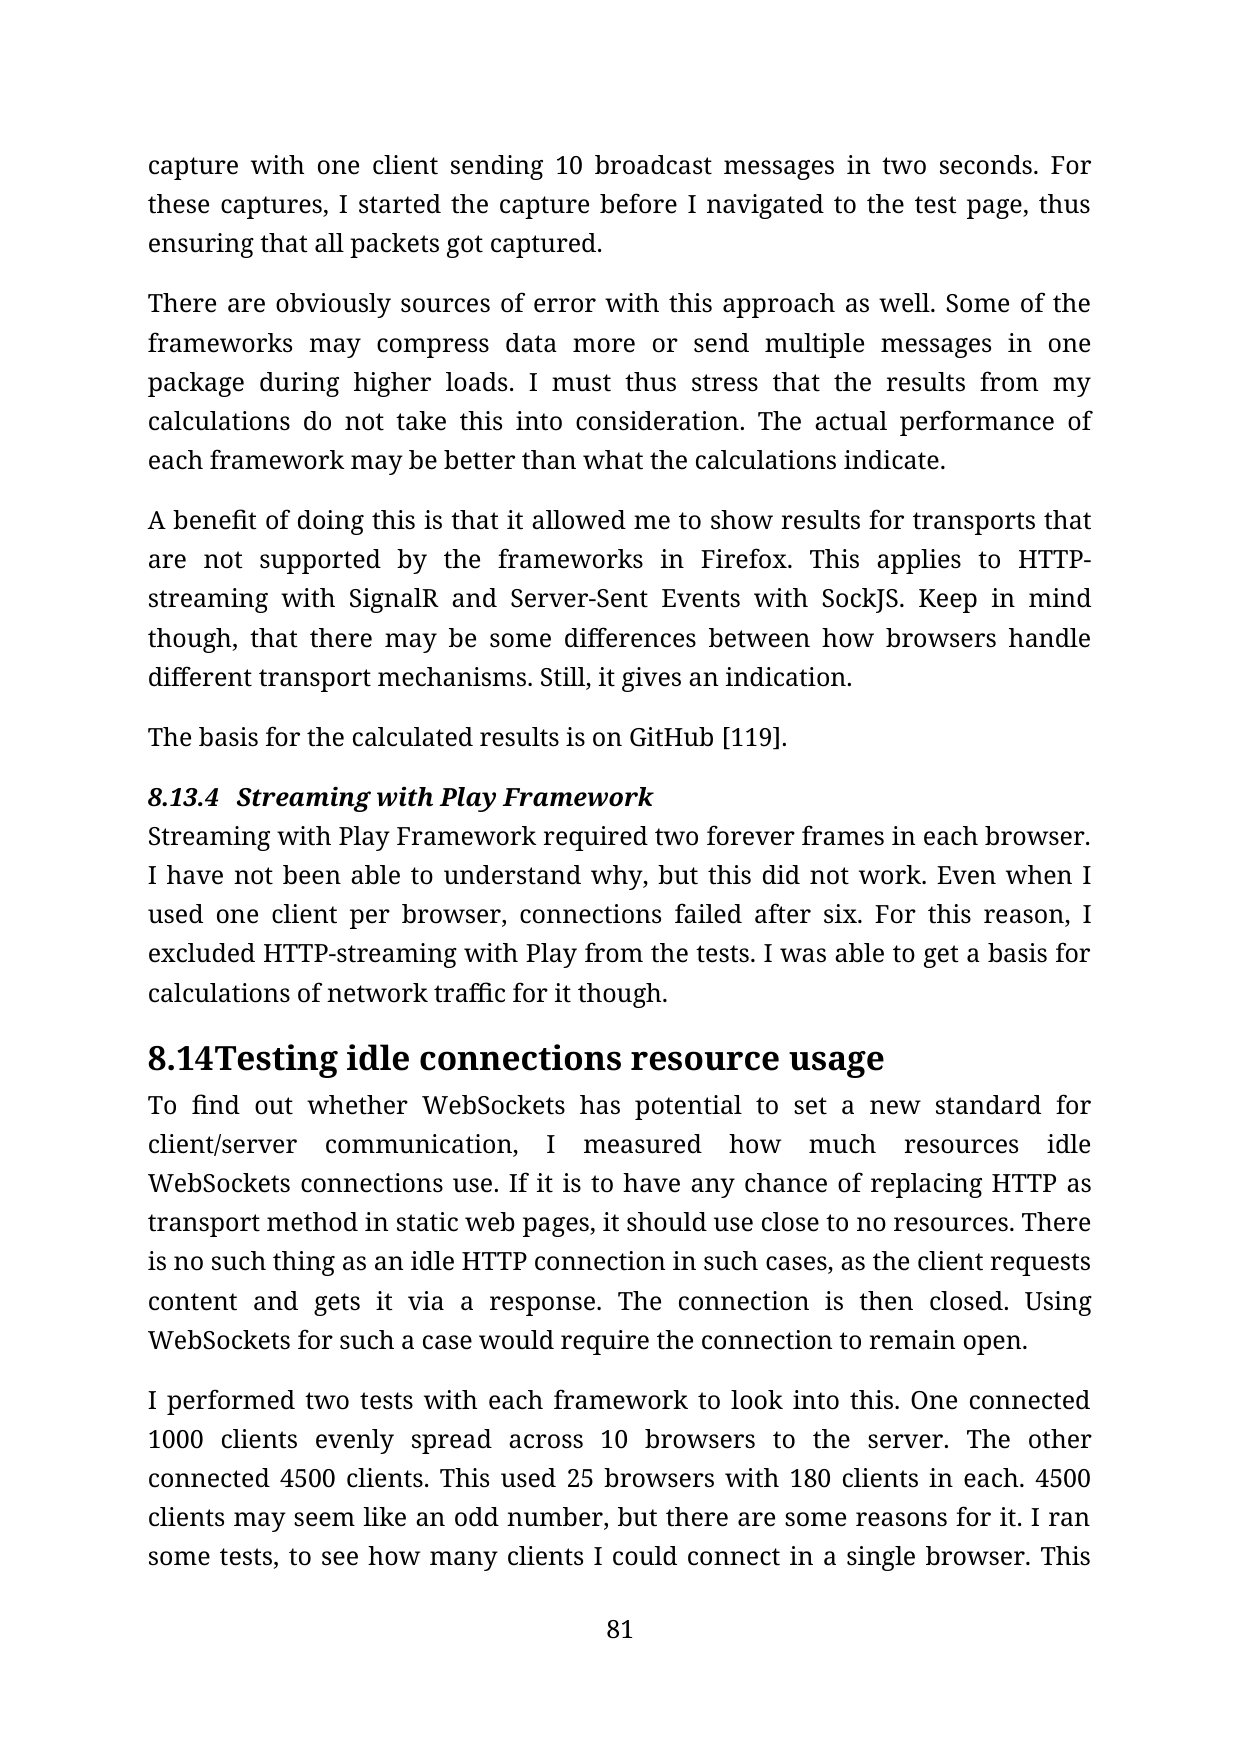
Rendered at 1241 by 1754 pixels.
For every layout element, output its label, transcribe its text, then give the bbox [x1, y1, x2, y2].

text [148, 148, 1092, 260]
text A benefit of doing this is that it allowed me to show results for transports that are not supported by the frameworks in Firefox. This applies to HTTP-streaming with SignalR and Server-Sent Events with SockJS. Keep in mind though, that there may be some differences between how browsers handle different transport mechanisms. Still, it gives an indication. [148, 503, 1092, 693]
subtitle Testing idle connections resource usage [148, 1035, 1092, 1081]
text There are obviously sources of error with this approach as well. Some of the frameworks may compress data more or send multiple messages in one package during higher loads. I must thus stress that the results from my calculations do not take this into consideration. The actual performance of each framework may be better than what the calculations indicate. [148, 286, 1092, 477]
text The basis for the calculated results is on GitHub [119]. [148, 719, 1092, 753]
subtitle Streaming with Play Framework [148, 779, 1092, 813]
text Streaming with Play Framework required two forever frames in each browser. I have not been able to understand why, but this did not work. Even when I used one client per browser, connections failed after six. For this reason, I excluded HTTP-streaming with Play from the tests. I was able to get a basis for calculations of network traffic for it though. [148, 818, 1092, 1009]
text To find out whether WebSockets has potential to set a new standard for client/server communication, I measured how much resources idle WebSockets connections use. If it is to have any chance of replacing HTTP as transport method in static web pages, it should use close to no resources. There is no such thing as an idle HTTP connection in such cases, as the client requests content and gets it via a response. The connection is then closed. Using WebSockets for such a case would require the connection to remain open. [148, 1087, 1092, 1356]
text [148, 1382, 1092, 1573]
